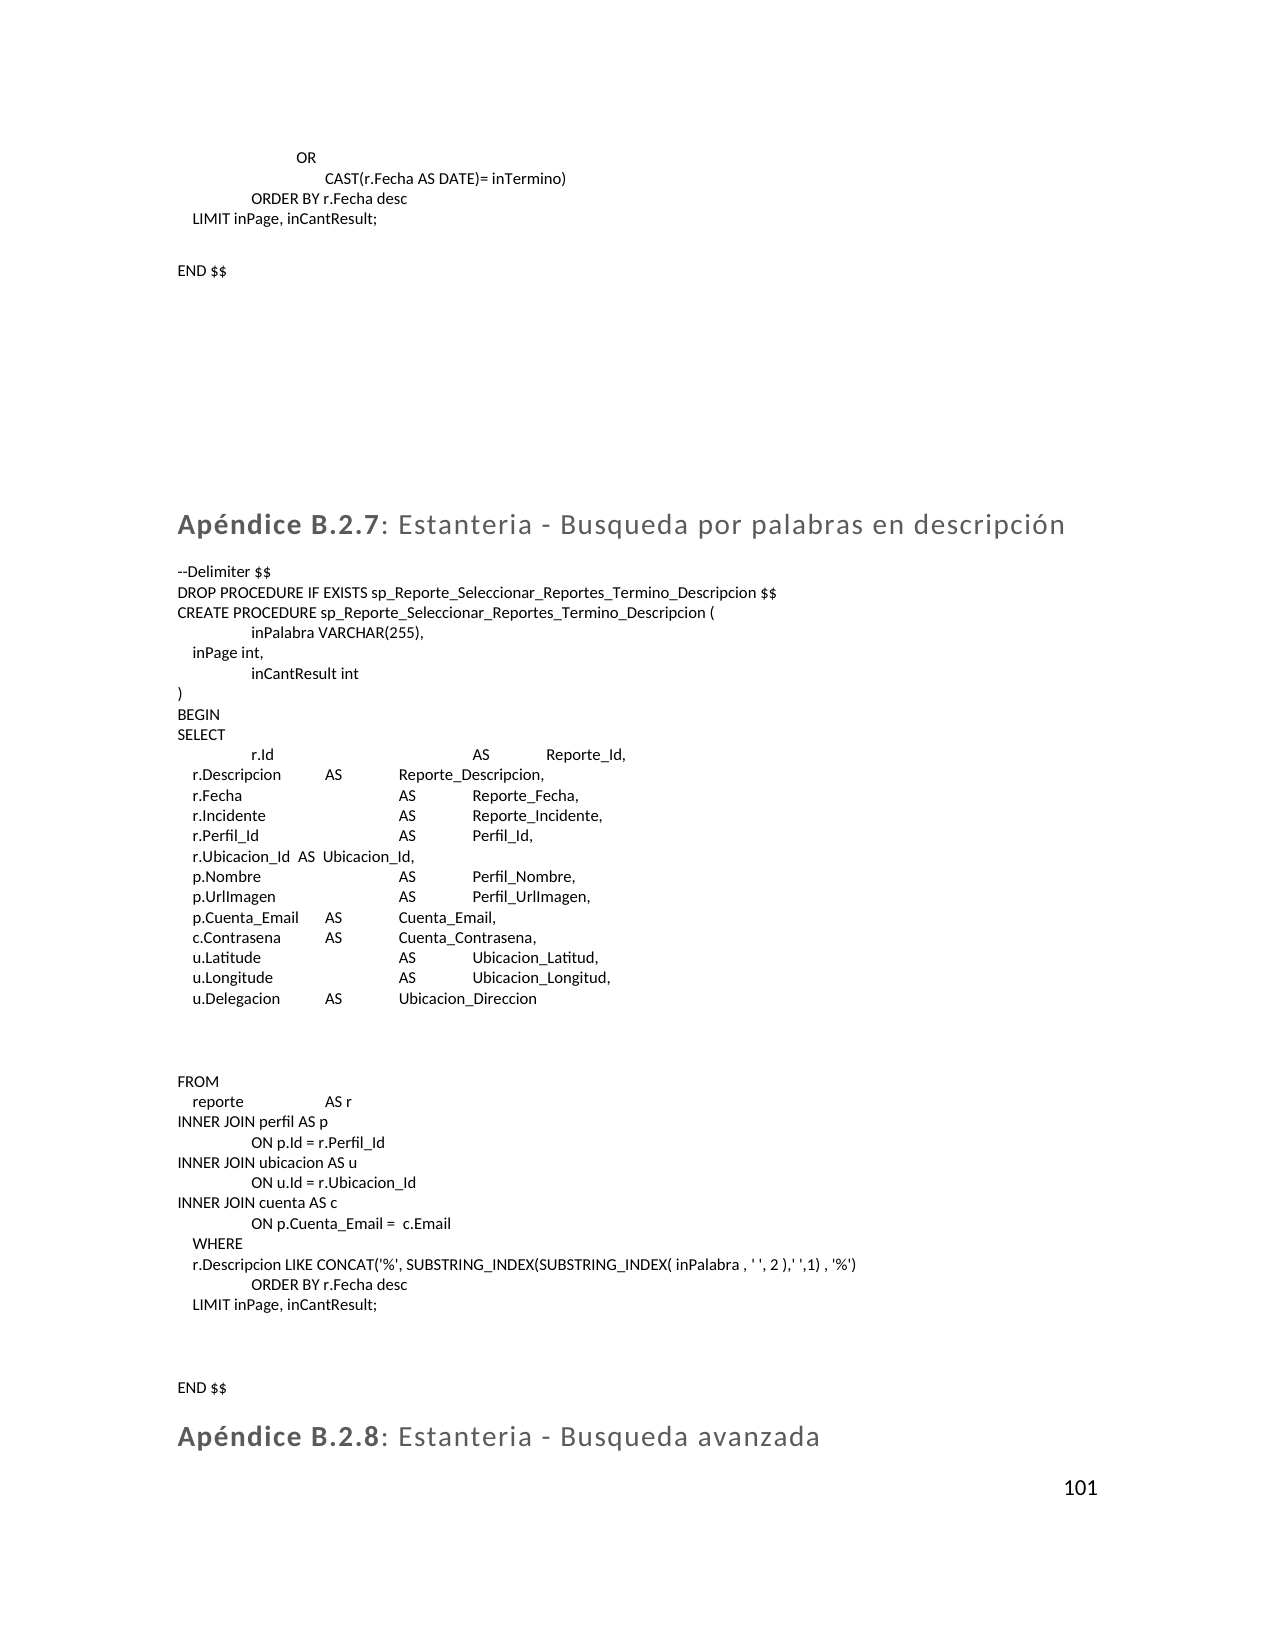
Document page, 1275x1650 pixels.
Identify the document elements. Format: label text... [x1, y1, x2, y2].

text DROP PROCEDURE IF EXISTS sp_Reporte_Seleccionar_Reportes_Termino_Descripcion $$ [177, 582, 1098, 602]
text u.Delegacion AS Ubicacion_Direccion [177, 988, 1098, 1008]
text ORDER BY r.Fecha desc [177, 1274, 1098, 1294]
text OR [177, 148, 1098, 168]
text INNER JOIN cuenta AS c [177, 1193, 1098, 1213]
text inPage int, [177, 643, 1098, 663]
text LIMIT inPage, inCantResult; [177, 208, 1098, 229]
text --Delimiter $$ [177, 562, 1098, 582]
text p.UrlImagen AS Perfil_UrlImagen, [177, 887, 1098, 907]
subtitle Apéndice B.2.8: Estanteria - Busqueda avanzada [177, 1418, 1098, 1453]
text CAST(r.Fecha AS DATE)= inTermino) [251, 168, 1098, 188]
text c.Contrasena AS Cuenta_Contrasena, [177, 927, 1098, 947]
text LIMIT inPage, inCantResult; [177, 1294, 1098, 1315]
text END $$ [177, 260, 1098, 280]
text inCantResult int [177, 663, 1098, 683]
text inPalabra VARCHAR(255), [177, 622, 1098, 643]
text END $$ [177, 1377, 1098, 1397]
text p.Nombre AS Perfil_Nombre, [177, 866, 1098, 887]
text WHERE [177, 1233, 1098, 1254]
text ON p.Id = r.Perfil_Id [177, 1132, 1098, 1152]
text ON u.Id = r.Ubicacion_Id [177, 1172, 1098, 1193]
text BEGIN [177, 704, 1098, 724]
subtitle Apéndice B.2.7: Estanteria - Busqueda por palabras en descripción [177, 506, 1098, 542]
text CREATE PROCEDURE sp_Reporte_Seleccionar_Reportes_Termino_Descripcion ( [177, 602, 1098, 622]
text reporte AS r [177, 1091, 1098, 1112]
text r.Fecha AS Reporte_Fecha, [177, 785, 1098, 805]
text u.Latitude AS Ubicacion_Latitud, [177, 947, 1098, 968]
text r.Ubicacion_Id AS Ubicacion_Id, [177, 846, 1098, 866]
text ) [177, 683, 1098, 704]
text r.Descripcion LIKE CONCAT('%', SUBSTRING_INDEX(SUBSTRING_INDEX( inPalabra , ' ', 2 ),' ',1) , '%') [177, 1254, 1098, 1274]
text ORDER BY r.Fecha desc [177, 188, 1098, 208]
text r.Incidente AS Reporte_Incidente, [177, 805, 1098, 826]
text INNER JOIN ubicacion AS u [177, 1152, 1098, 1172]
text r.Descripcion AS Reporte_Descripcion, [177, 765, 1098, 785]
text r.Id AS Reporte_Id, [177, 744, 1098, 765]
text SELECT [177, 724, 1098, 744]
text FROM [177, 1071, 1098, 1091]
text u.Longitude AS Ubicacion_Longitud, [177, 968, 1098, 988]
text p.Cuenta_Email AS Cuenta_Email, [177, 907, 1098, 927]
text ON p.Cuenta_Email = c.Email [177, 1213, 1098, 1233]
text r.Perfil_Id AS Perfil_Id, [177, 826, 1098, 846]
text INNER JOIN perfil AS p [177, 1112, 1098, 1132]
